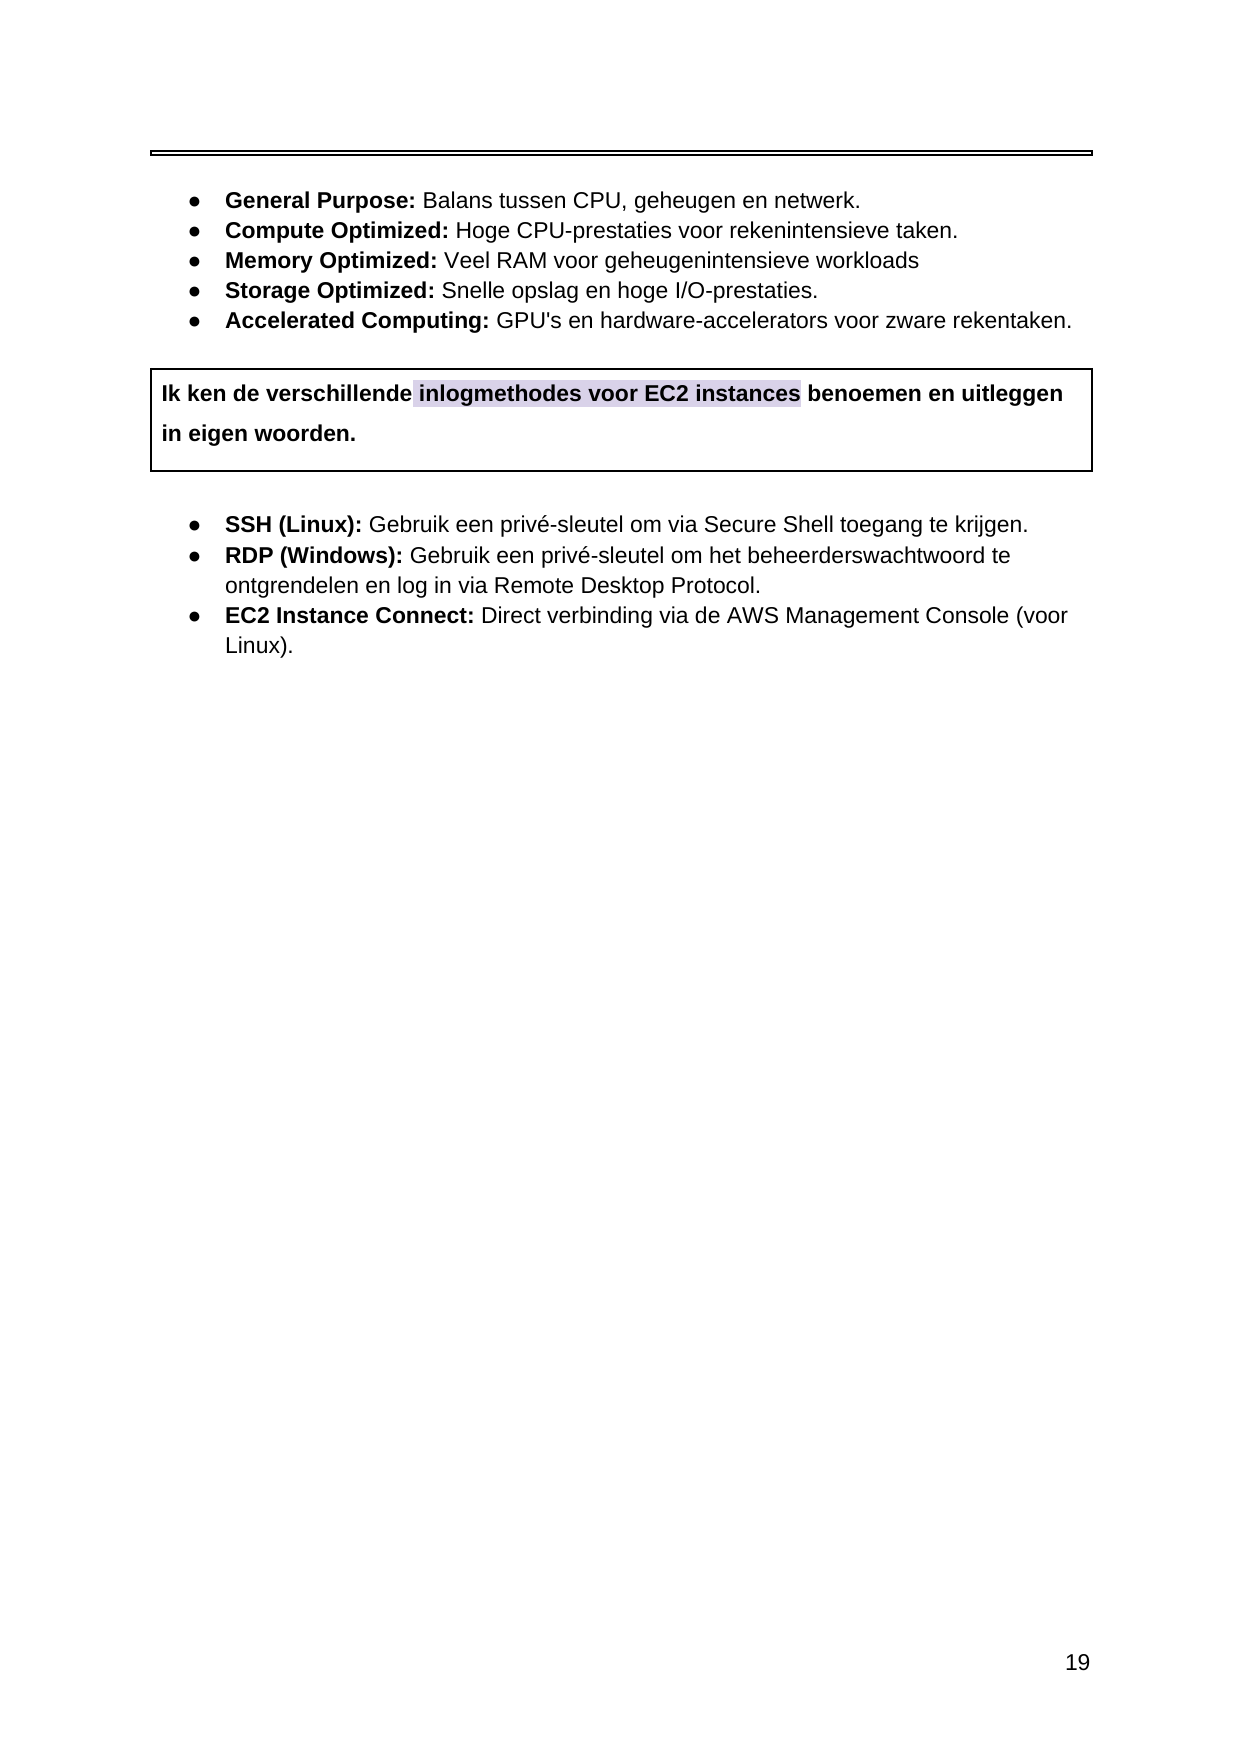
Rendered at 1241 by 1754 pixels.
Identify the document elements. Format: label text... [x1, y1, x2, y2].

table_header Ik ken de verschillende inlogmethodes voor EC2 instances benoemen en uitleggen in eigen woorden. [152, 370, 1091, 470]
list SSH (Linux): Gebruik een privé-sleutel om via Secure Shell toegang te krijgen. [187, 511, 1090, 538]
list EC2 Instance Connect: Direct verbinding via de AWS Management Console (voor Linux). [187, 602, 1090, 658]
list General Purpose: Balans tussen CPU, geheugen en netwerk. [187, 187, 1090, 213]
list Storage Optimized: Snelle opslag en hoge I/O-prestaties. [187, 277, 1090, 304]
list Compute Optimized: Hoge CPU-prestaties voor rekenintensieve taken. [187, 217, 1090, 243]
list Accelerated Computing: GPU's en hardware-accelerators voor zware rekentaken. [187, 307, 1090, 334]
list RDP (Windows): Gebruik een privé-sleutel om het beheerderswachtwoord te ontgrendelen en log in via Remote Desktop Protocol. [187, 542, 1090, 598]
list Memory Optimized: Veel RAM voor geheugenintensieve workloads [187, 247, 1090, 273]
